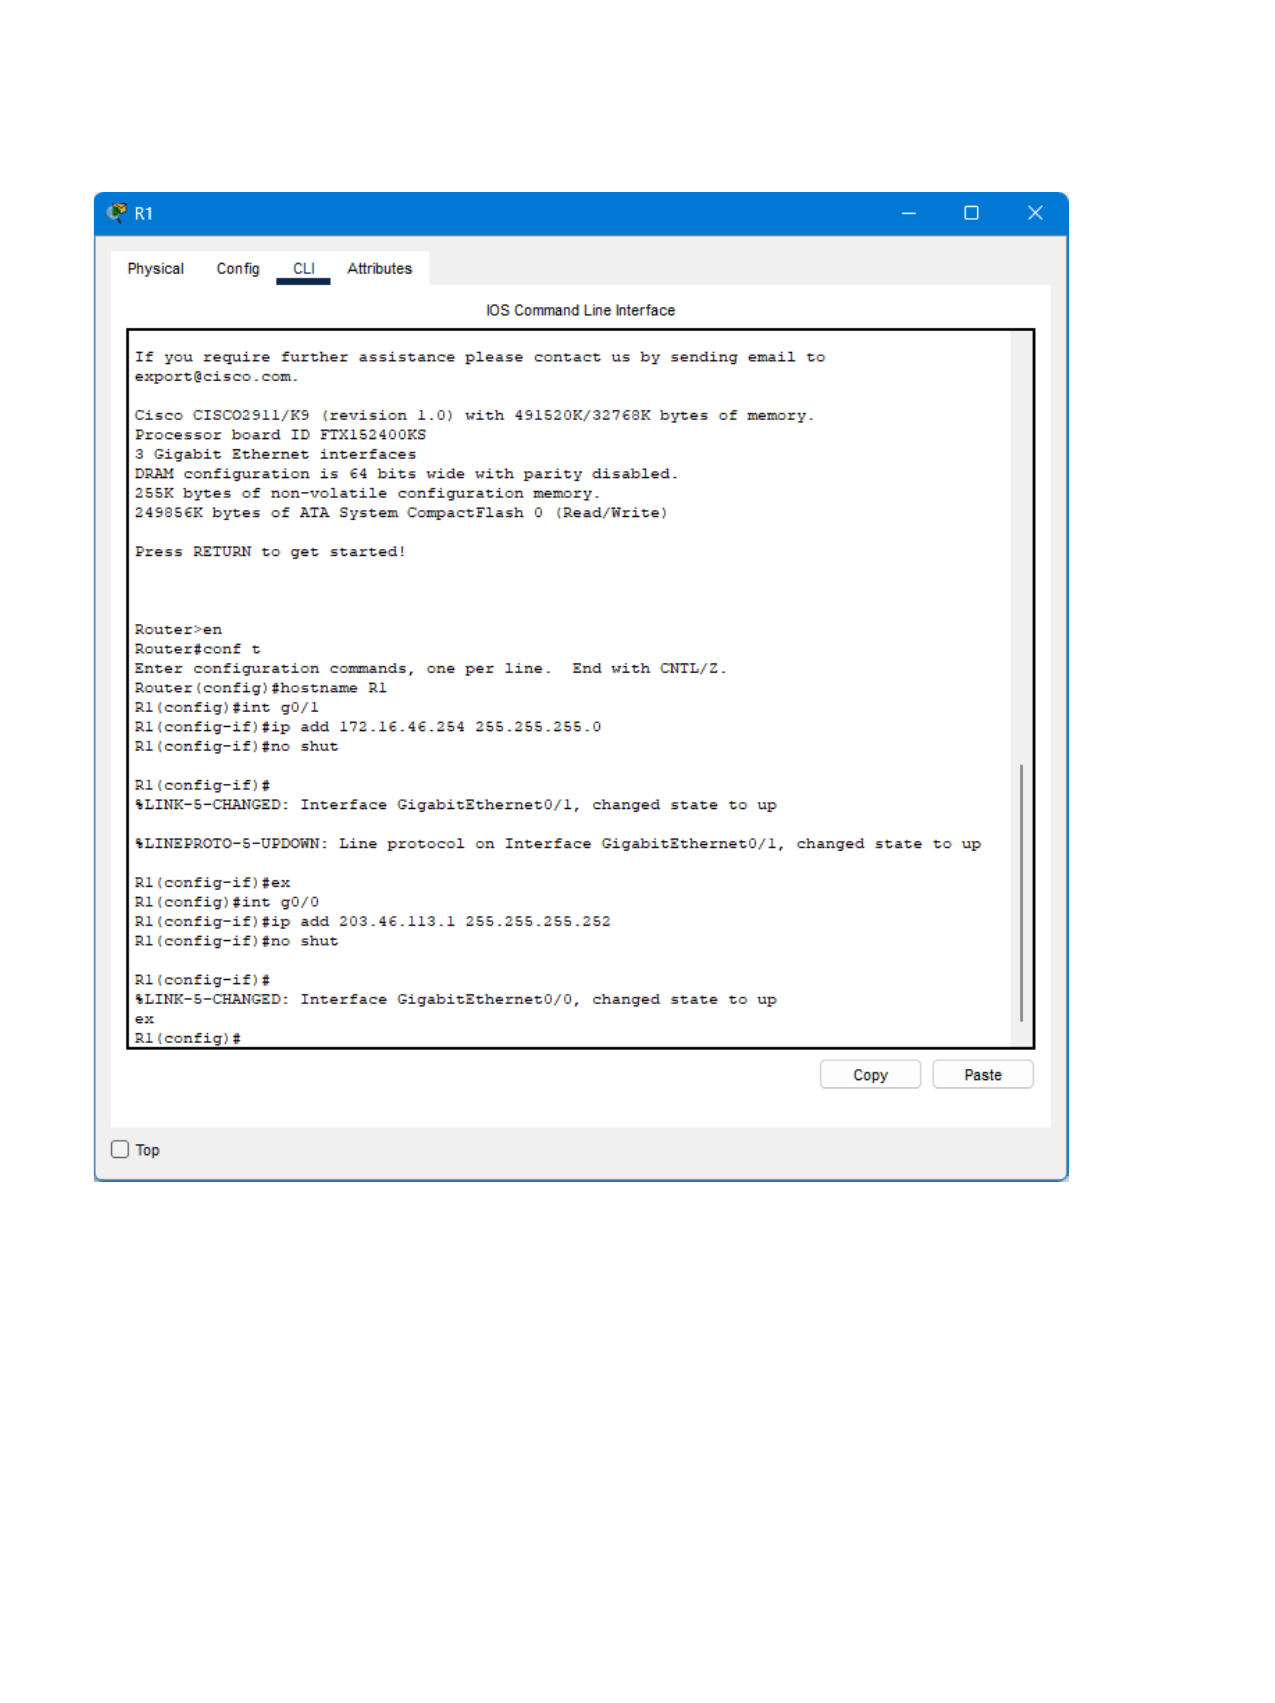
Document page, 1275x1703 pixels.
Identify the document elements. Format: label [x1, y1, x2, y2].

picture [93, 192, 1069, 1182]
